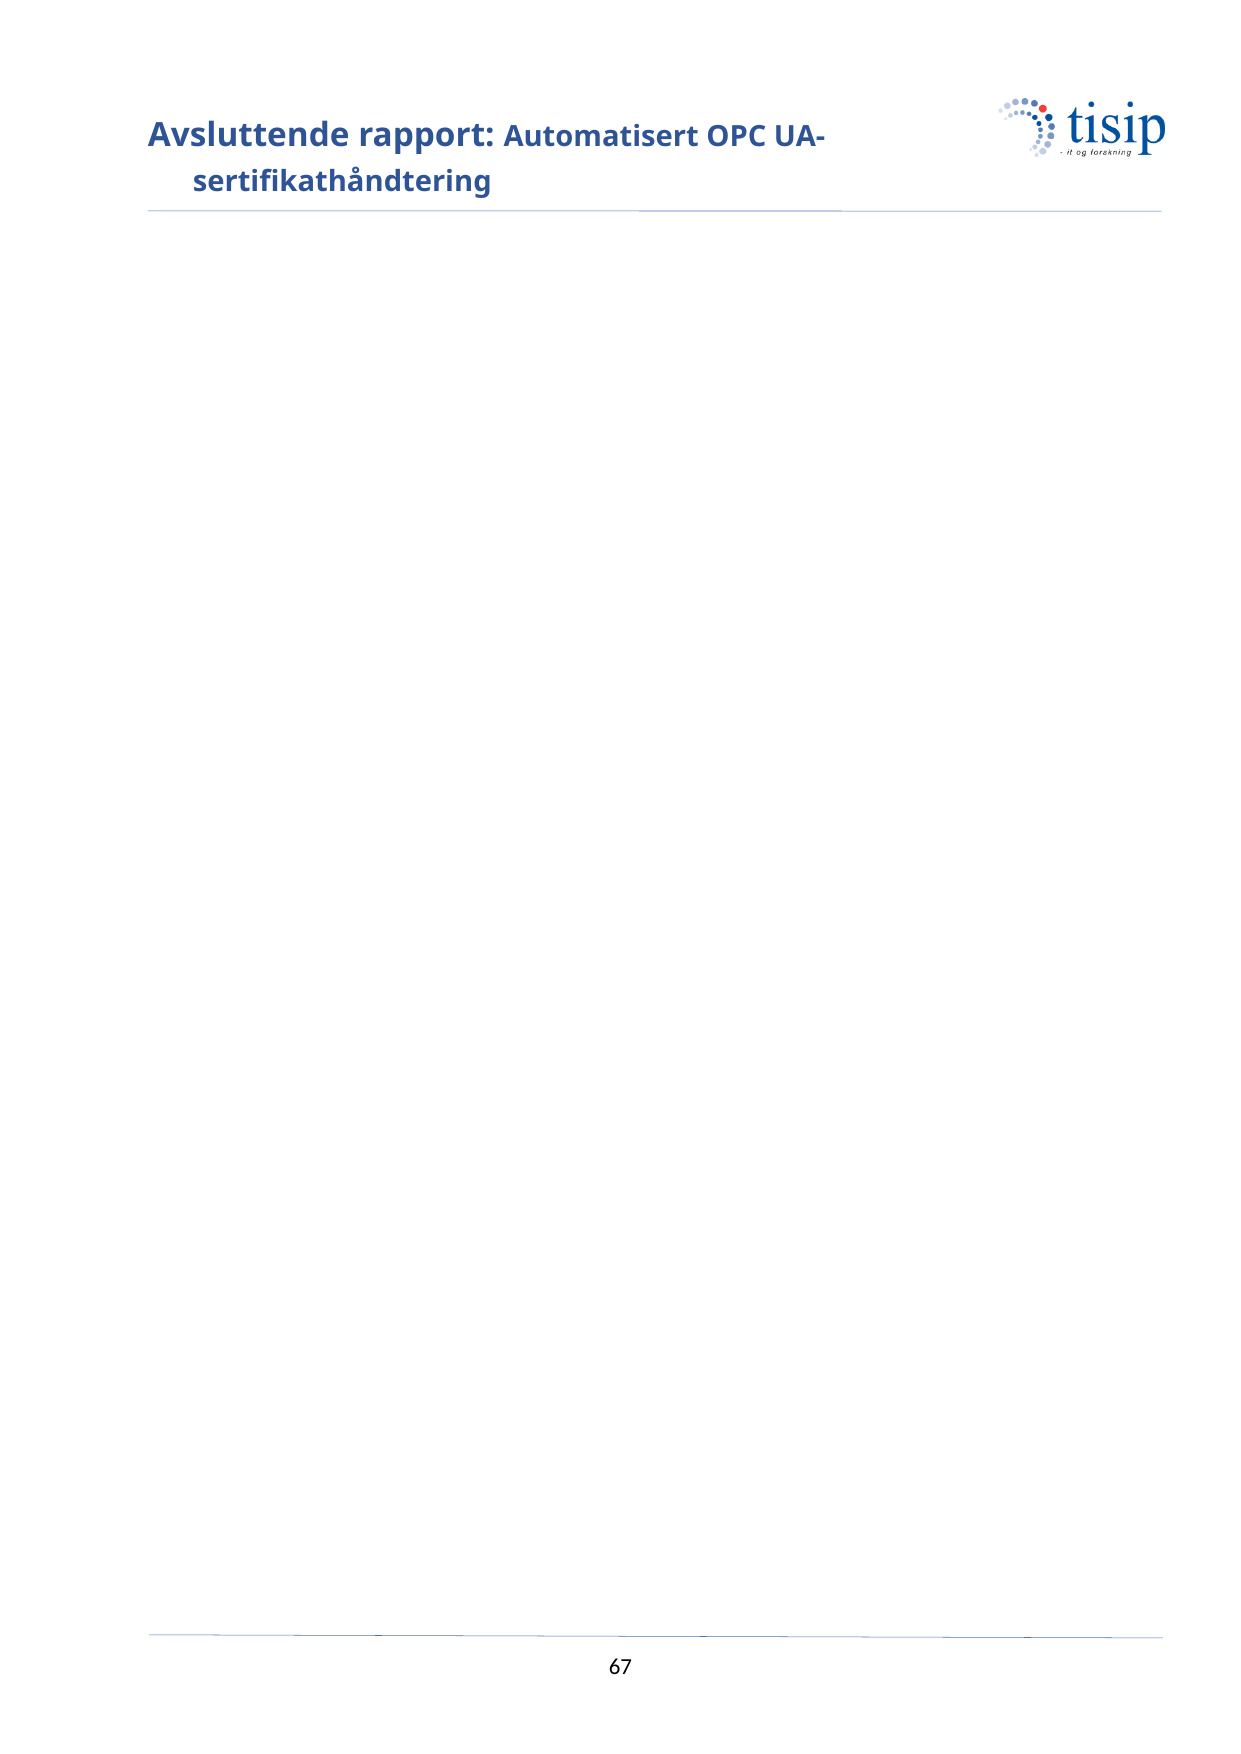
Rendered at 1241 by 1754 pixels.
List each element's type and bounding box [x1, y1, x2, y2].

picture [991, 92, 1169, 160]
